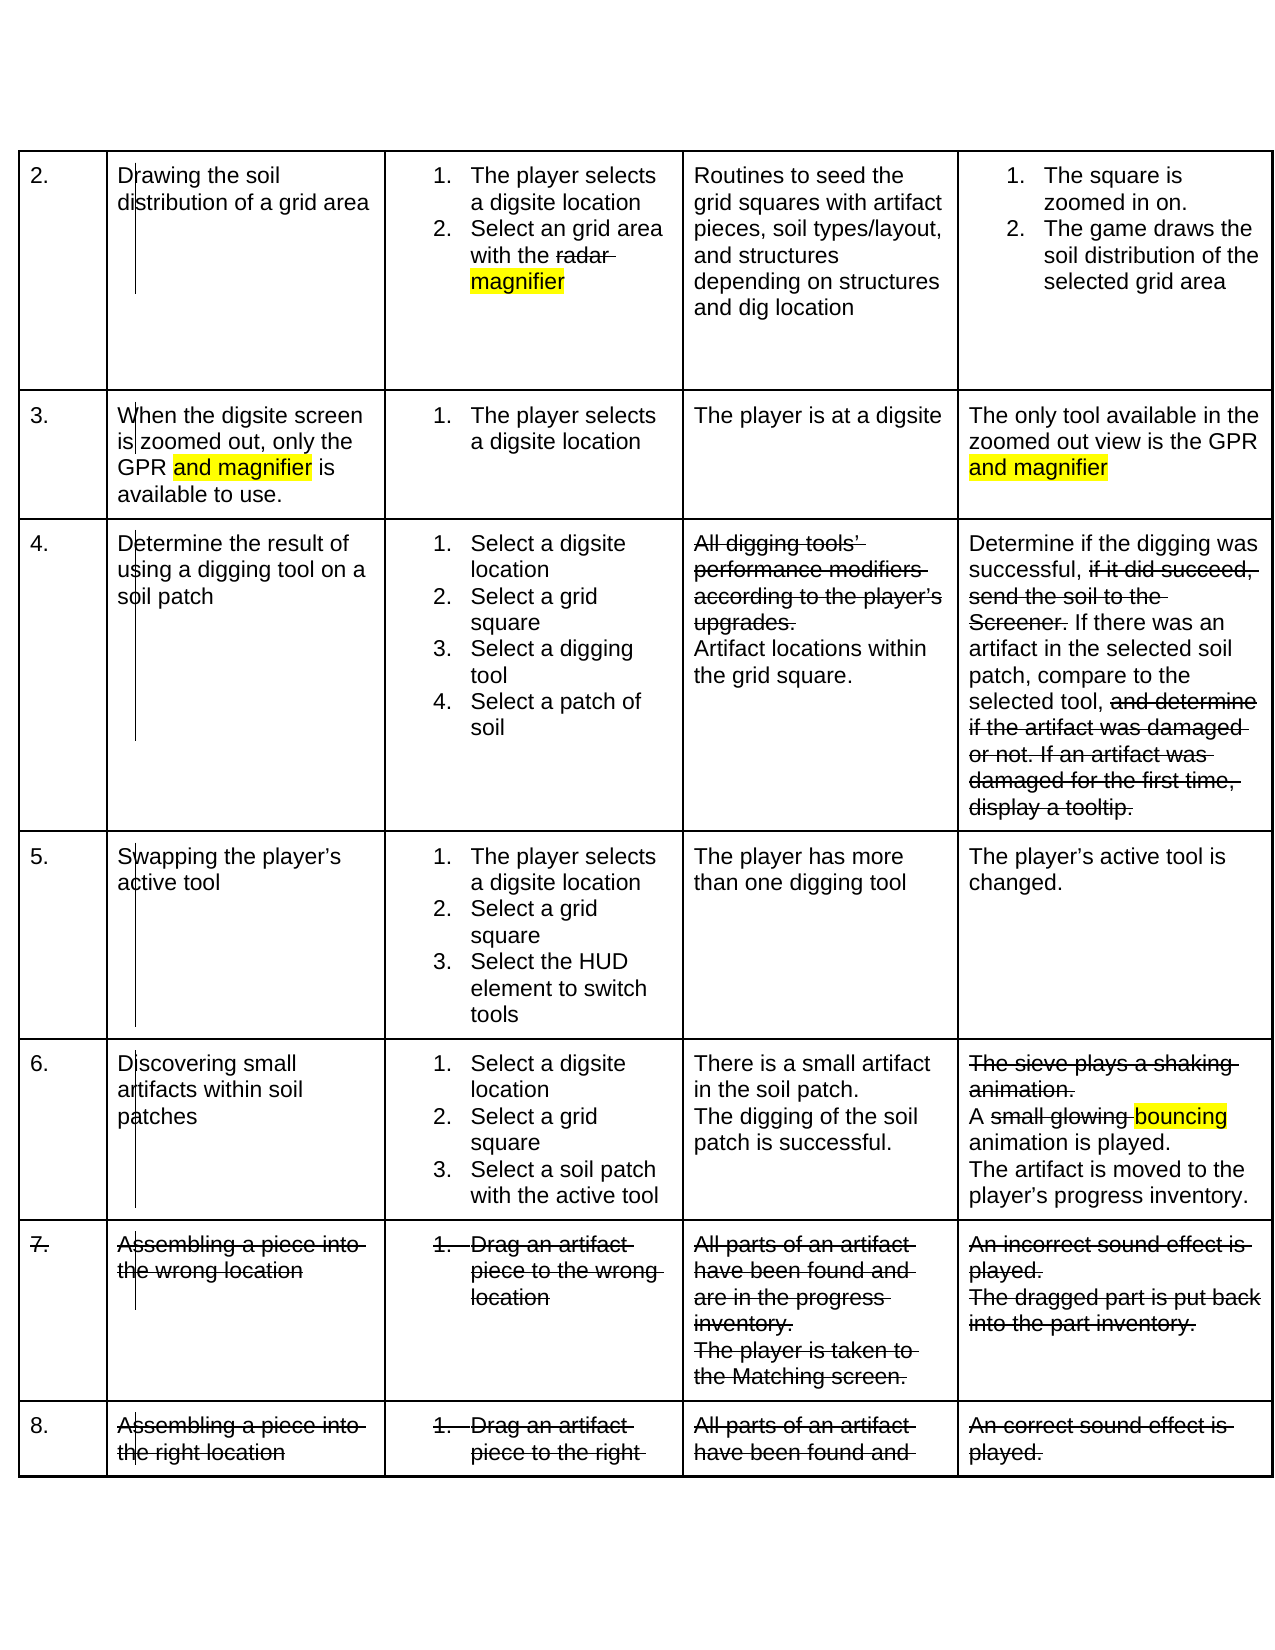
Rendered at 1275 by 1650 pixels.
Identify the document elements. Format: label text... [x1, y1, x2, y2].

table_cell The only tool available in the zoomed out view is the GPR and magnifier [959, 391, 1271, 517]
table_cell 3. [20, 391, 106, 517]
table_cell Swapping the player’s active tool [108, 832, 384, 1038]
table_cell Determine if the digging was successful, if it did succeed, send the soil to the Screener. If there was an artifact in the selected soil patch, compare to the selected tool, and determine if the artifact was damaged or not. If an artifact was damaged for the first time, display a tooltip. [959, 520, 1271, 830]
table_cell Discovering small artifacts within soil patches [108, 1040, 384, 1219]
table_cell Select a digsite location Select a grid square Select a soil patch with the active tool [386, 1040, 682, 1219]
table_cell The player is at a digsite [684, 391, 957, 517]
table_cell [386, 1402, 682, 1475]
table_cell The player selects a digsite location Select a grid square Select the HUD element to switch tools [386, 832, 682, 1038]
table_cell 8. [20, 1402, 106, 1475]
table_cell An incorrect sound effect is played. The dragged part is put back into the part inventory. [959, 1221, 1271, 1400]
table_cell 2. [20, 152, 106, 389]
table_cell Assembling a piece into the wrong location [108, 1221, 384, 1400]
table_cell Drag an artifact piece to the wrong location [386, 1221, 682, 1400]
table_cell Drawing the soil distribution of a grid area [108, 152, 384, 389]
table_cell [959, 1402, 1271, 1475]
table_cell The player selects a digsite location [386, 391, 682, 517]
table_cell The square is zoomed in on. The game draws the soil distribution of the selected grid area [959, 152, 1271, 389]
table_cell The player selects a digsite location Select an grid area with the radar magnifier [386, 152, 682, 389]
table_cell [108, 1402, 384, 1475]
table_cell The player has more than one digging tool [684, 832, 957, 1038]
table_cell The player’s active tool is changed. [959, 832, 1271, 1038]
table_cell The sieve plays a shaking animation. A small glowing bouncing animation is played. The artifact is moved to the player’s progress inventory. [959, 1040, 1271, 1219]
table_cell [684, 1402, 957, 1475]
table_cell 6. [20, 1040, 106, 1219]
table_cell There is a small artifact in the soil patch. The digging of the soil patch is successful. [684, 1040, 957, 1219]
table_cell All digging tools’ performance modifiers according to the player’s upgrades. Artifact locations within the grid square. [684, 520, 957, 830]
table_cell 5. [20, 832, 106, 1038]
table_cell All parts of an artifact have been found and are in the progress inventory. The player is taken to the Matching screen. [684, 1221, 957, 1400]
table_cell When the digsite screen is zoomed out, only the GPR and magnifier is available to use. [108, 391, 384, 517]
table_cell Select a digsite location Select a grid square Select a digging tool Select a patch of soil [386, 520, 682, 830]
table_cell Determine the result of using a digging tool on a soil patch [108, 520, 384, 830]
table_cell 7. [20, 1221, 106, 1400]
table_cell 4. [20, 520, 106, 830]
table_cell Routines to seed the grid squares with artifact pieces, soil types/layout, and structures depending on structures and dig location [684, 152, 957, 389]
